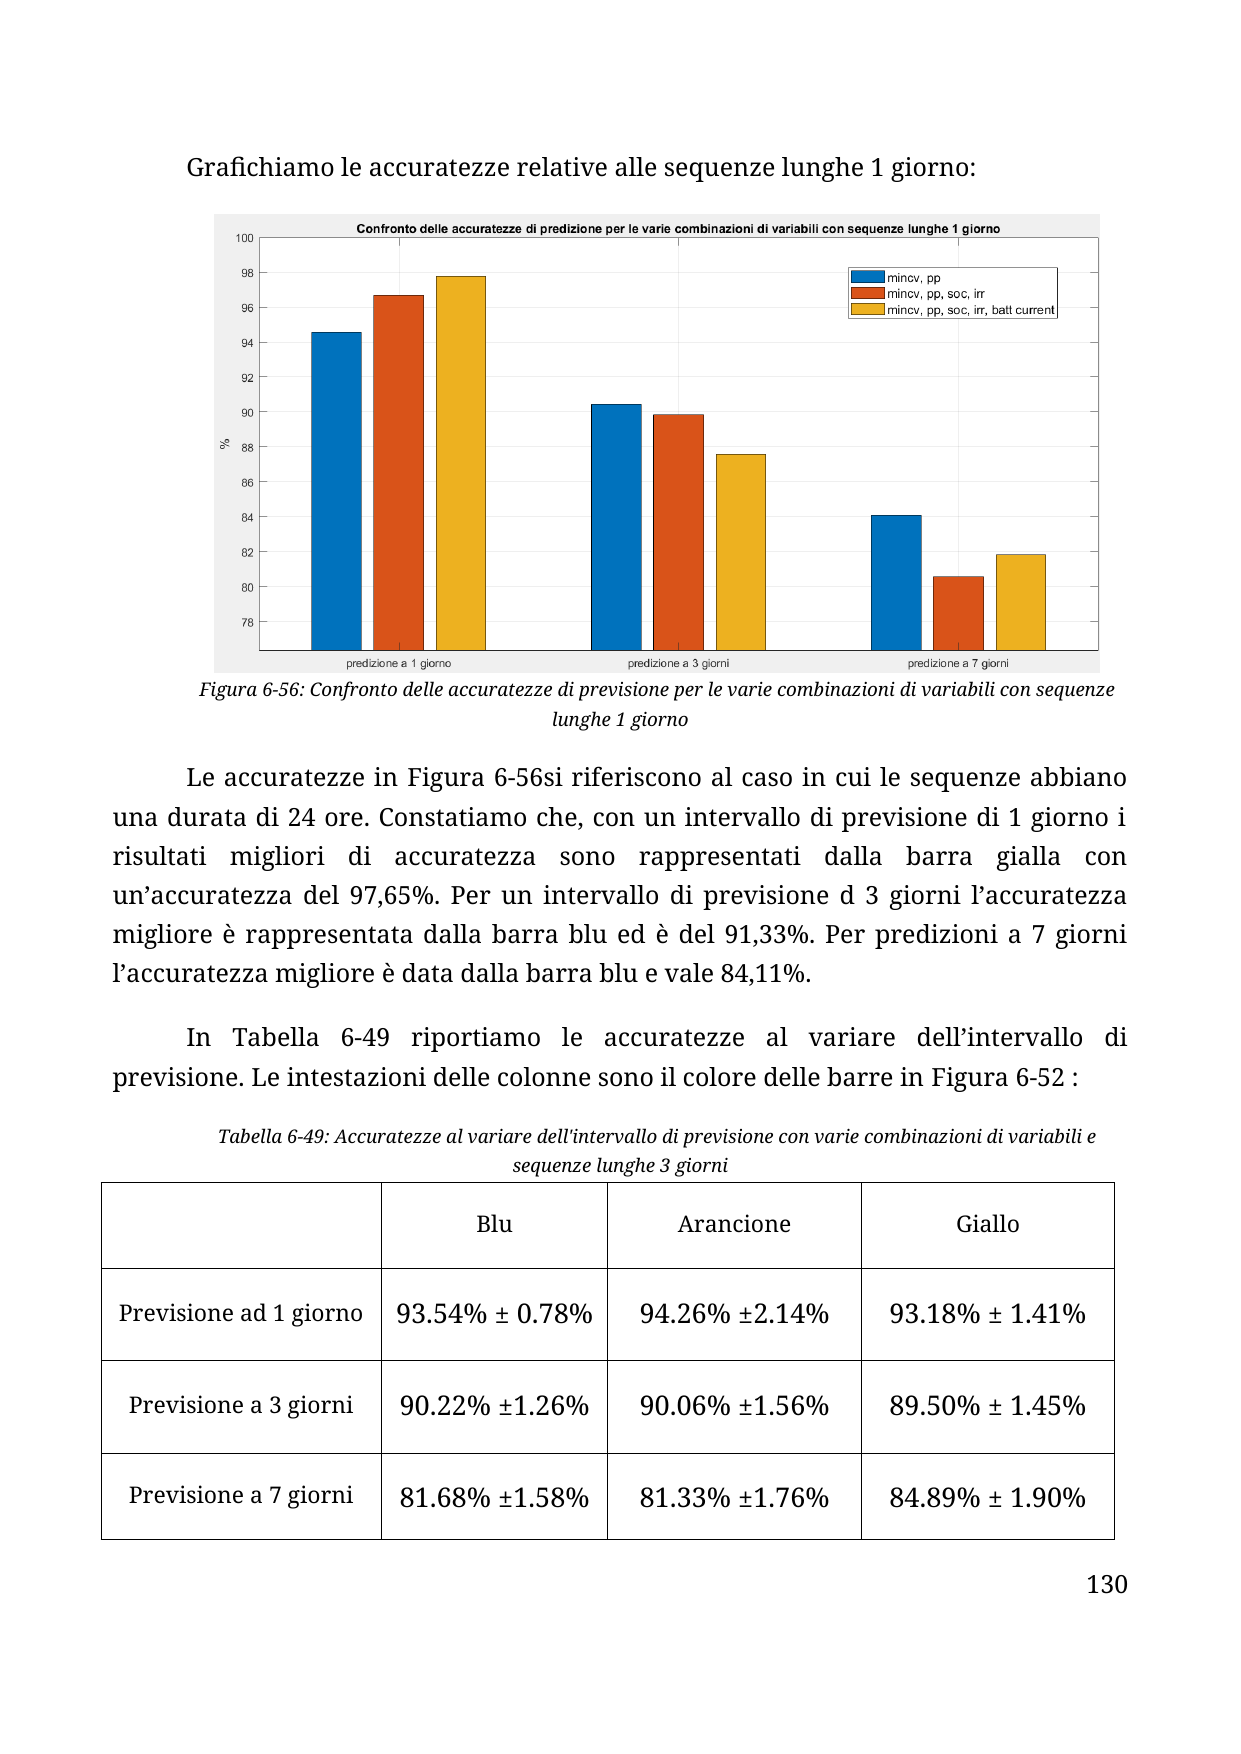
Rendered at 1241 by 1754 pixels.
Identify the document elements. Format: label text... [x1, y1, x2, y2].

table_cell 93.18% ± 1.41% [862, 1269, 1114, 1360]
picture [214, 214, 1100, 673]
table_cell 81.33% ±1.76% [608, 1454, 861, 1539]
table_header Giallo [862, 1183, 1114, 1268]
table_cell 81.68% ±1.58% [382, 1454, 607, 1539]
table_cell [102, 1454, 381, 1539]
text Grafichiamo le accuratezze relative alle sequenze lunghe 1 giorno: [112, 150, 1128, 184]
table_cell Previsione a 3 giorni [102, 1361, 381, 1452]
table_cell 84.89% ± 1.90% [862, 1454, 1114, 1539]
table_cell 90.06% ±1.56% [608, 1361, 861, 1452]
table_cell 89.50% ± 1.45% [862, 1361, 1114, 1452]
table_header Arancione [608, 1183, 861, 1268]
table_cell 90.22% ±1.26% [382, 1361, 607, 1452]
table_cell Previsione ad 1 giorno [102, 1269, 381, 1360]
table_header [102, 1183, 381, 1268]
table_cell 94.26% ±2.14% [608, 1269, 861, 1360]
table_cell 93.54% ± 0.78% [382, 1269, 607, 1360]
table_header Blu [382, 1183, 607, 1268]
